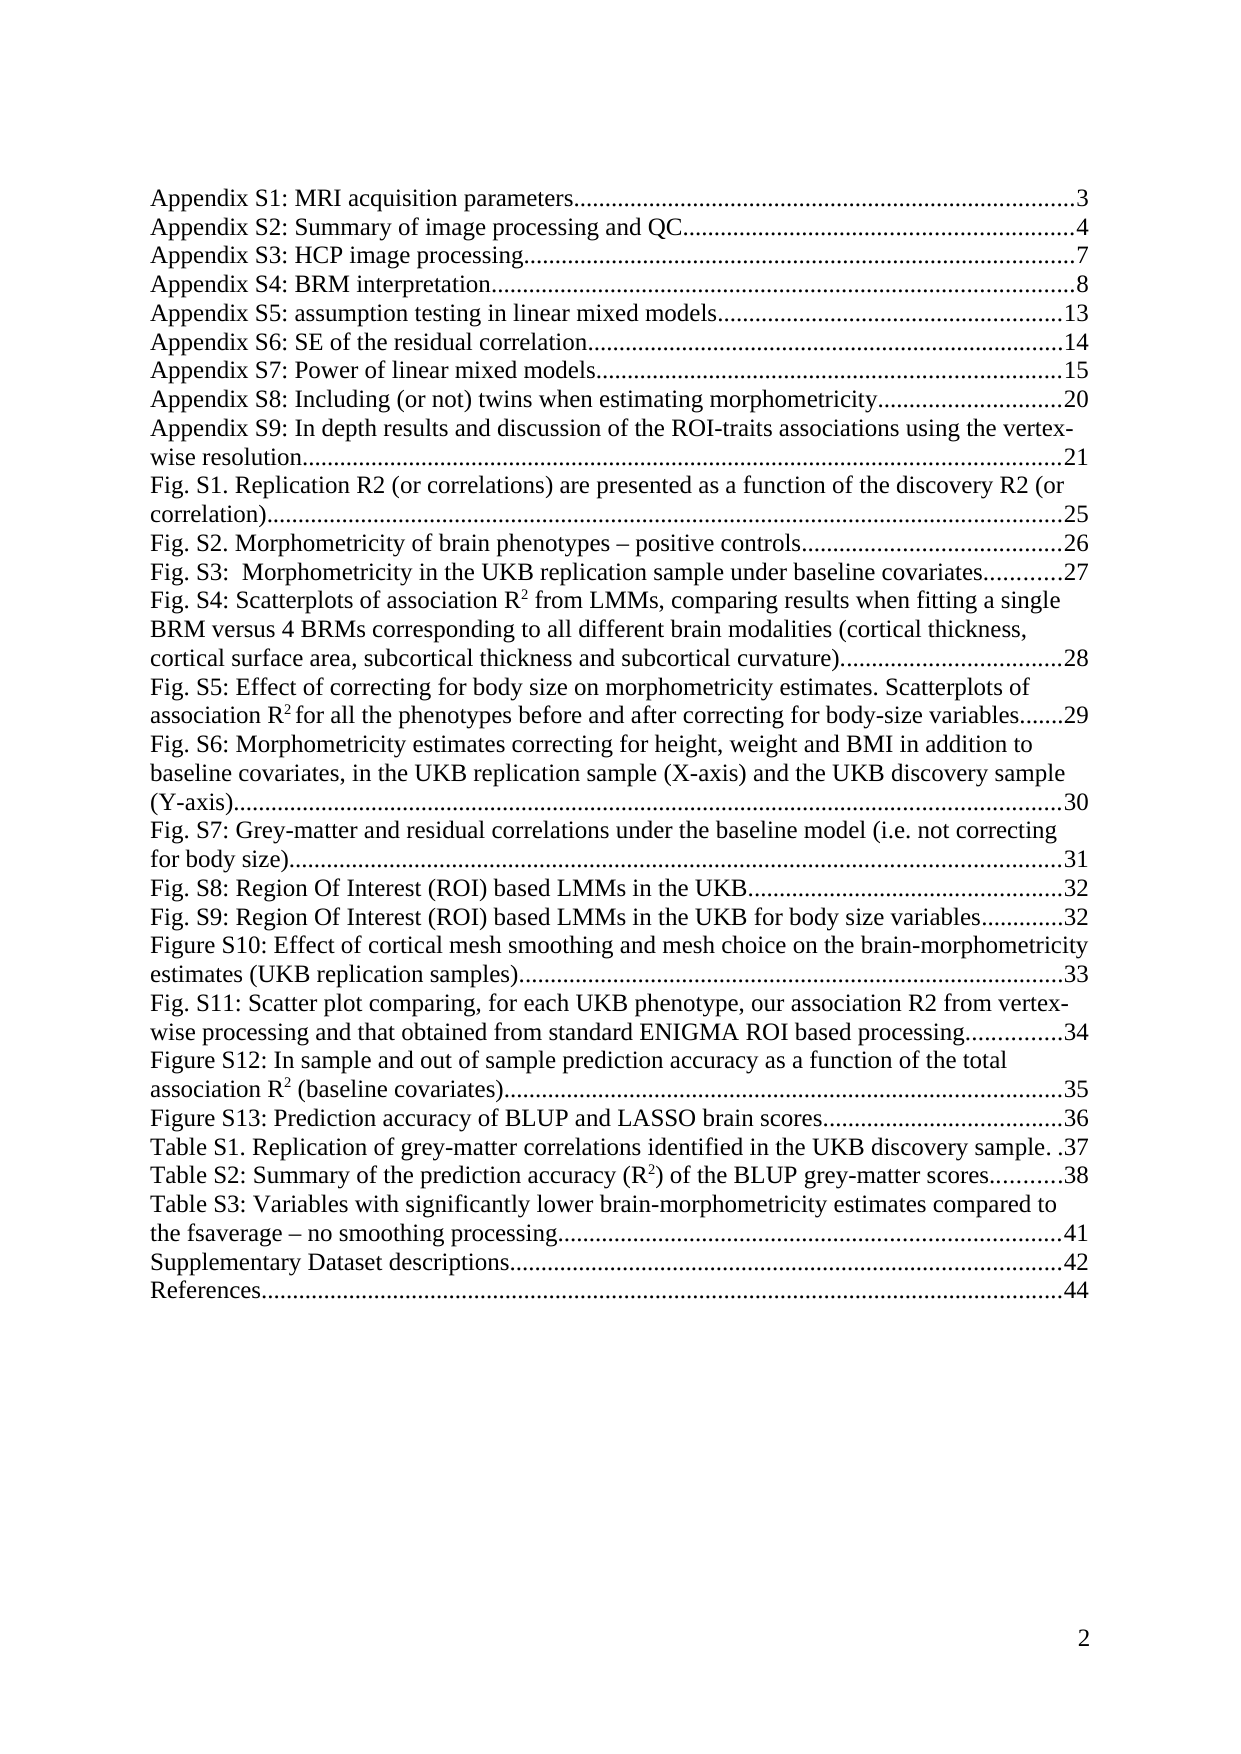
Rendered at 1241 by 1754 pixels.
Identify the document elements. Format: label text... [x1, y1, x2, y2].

text Table S1. Replication of grey-matter correlations identified in the UKB discovery sample 37 [150, 1132, 1090, 1161]
text Fig. S4: Scatterplots of association R2 from LMMs, comparing results when fitting a single BRM versus 4 BRMs corresponding to all different brain modalities (cortical thickness, cortical surface area, subcortical thickness and subcortical curvature). 28 [150, 586, 1090, 672]
text Figure S12: In sample and out of sample prediction accuracy as a function of the total association R2 (baseline covariates) 35 [150, 1046, 1090, 1103]
text Appendix S3: HCP image processing 7 [150, 241, 1090, 269]
text Appendix S2: Summary of image processing and QC 4 [150, 212, 1090, 241]
text References 44 [150, 1276, 1090, 1304]
text Appendix S7: Power of linear mixed models 15 [150, 356, 1090, 384]
text Supplementary Dataset descriptions 42 [150, 1247, 1090, 1276]
text Fig. S11: Scatter plot comparing, for each UKB phenotype, our association R2 from vertex-wise processing and that obtained from standard ENIGMA ROI based processing. 34 [150, 988, 1090, 1046]
text Table S3: Variables with significantly lower brain-morphometricity estimates compared to the fsaverage – no smoothing processing 41 [150, 1189, 1090, 1247]
text Figure S13: Prediction accuracy of BLUP and LASSO brain scores. 36 [150, 1103, 1090, 1132]
text Fig. S7: Grey-matter and residual correlations under the baseline model (i.e. not correcting for body size). 31 [150, 816, 1090, 873]
text Fig. S1. Replication R2 (or correlations) are presented as a function of the discovery R2 (or correlation). 25 [150, 471, 1090, 528]
text Table S2: Summary of the prediction accuracy (R2) of the BLUP grey-matter scores. 38 [150, 1161, 1090, 1189]
text Appendix S9: In depth results and discussion of the ROI-traits associations using the vertex-wise resolution 21 [150, 413, 1090, 471]
text Figure S10: Effect of cortical mesh smoothing and mesh choice on the brain-morphometricity estimates (UKB replication samples). 33 [150, 931, 1090, 988]
text Appendix S6: SE of the residual correlation 14 [150, 327, 1090, 356]
text Appendix S1: MRI acquisition parameters 3 [150, 183, 1090, 212]
text Fig. S3: Morphometricity in the UKB replication sample under baseline covariates. 27 [150, 557, 1090, 586]
text Appendix S4: BRM interpretation 8 [150, 269, 1090, 298]
text Appendix S5: assumption testing in linear mixed models 13 [150, 298, 1090, 327]
text Fig. S2. Morphometricity of brain phenotypes – positive controls 26 [150, 528, 1090, 557]
text Fig. S8: Region Of Interest (ROI) based LMMs in the UKB. 32 [150, 873, 1090, 902]
text Appendix S8: Including (or not) twins when estimating morphometricity 20 [150, 384, 1090, 413]
text Fig. S9: Region Of Interest (ROI) based LMMs in the UKB for body size variables 32 [150, 902, 1090, 931]
text Fig. S6: Morphometricity estimates correcting for height, weight and BMI in addition to baseline covariates, in the UKB replication sample (X-axis) and the UKB discovery sample (Y-axis). 30 [150, 729, 1090, 816]
text Fig. S5: Effect of correcting for body size on morphometricity estimates. Scatterplots of association R2 for all the phenotypes before and after correcting for body-size variables. 29 [150, 672, 1090, 729]
